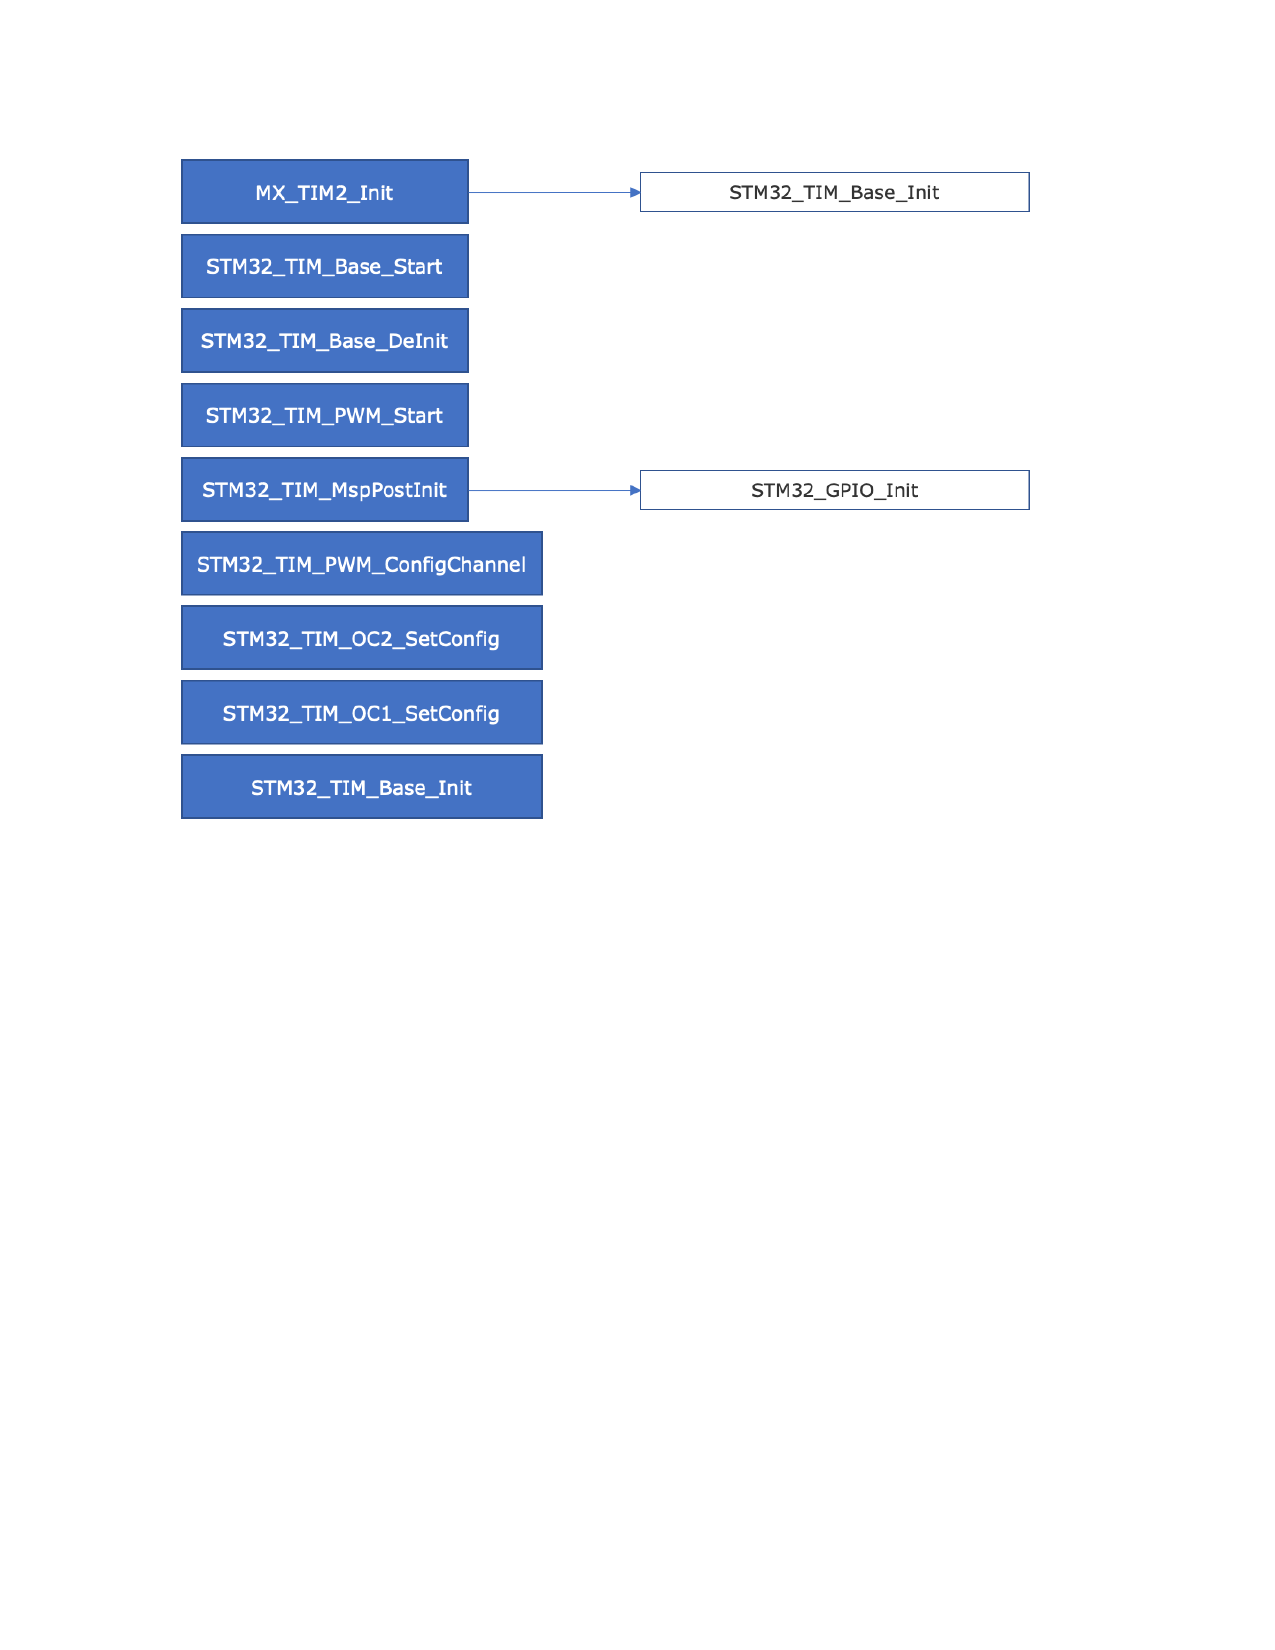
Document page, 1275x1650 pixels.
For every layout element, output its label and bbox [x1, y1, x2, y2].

picture [168, 150, 1044, 823]
